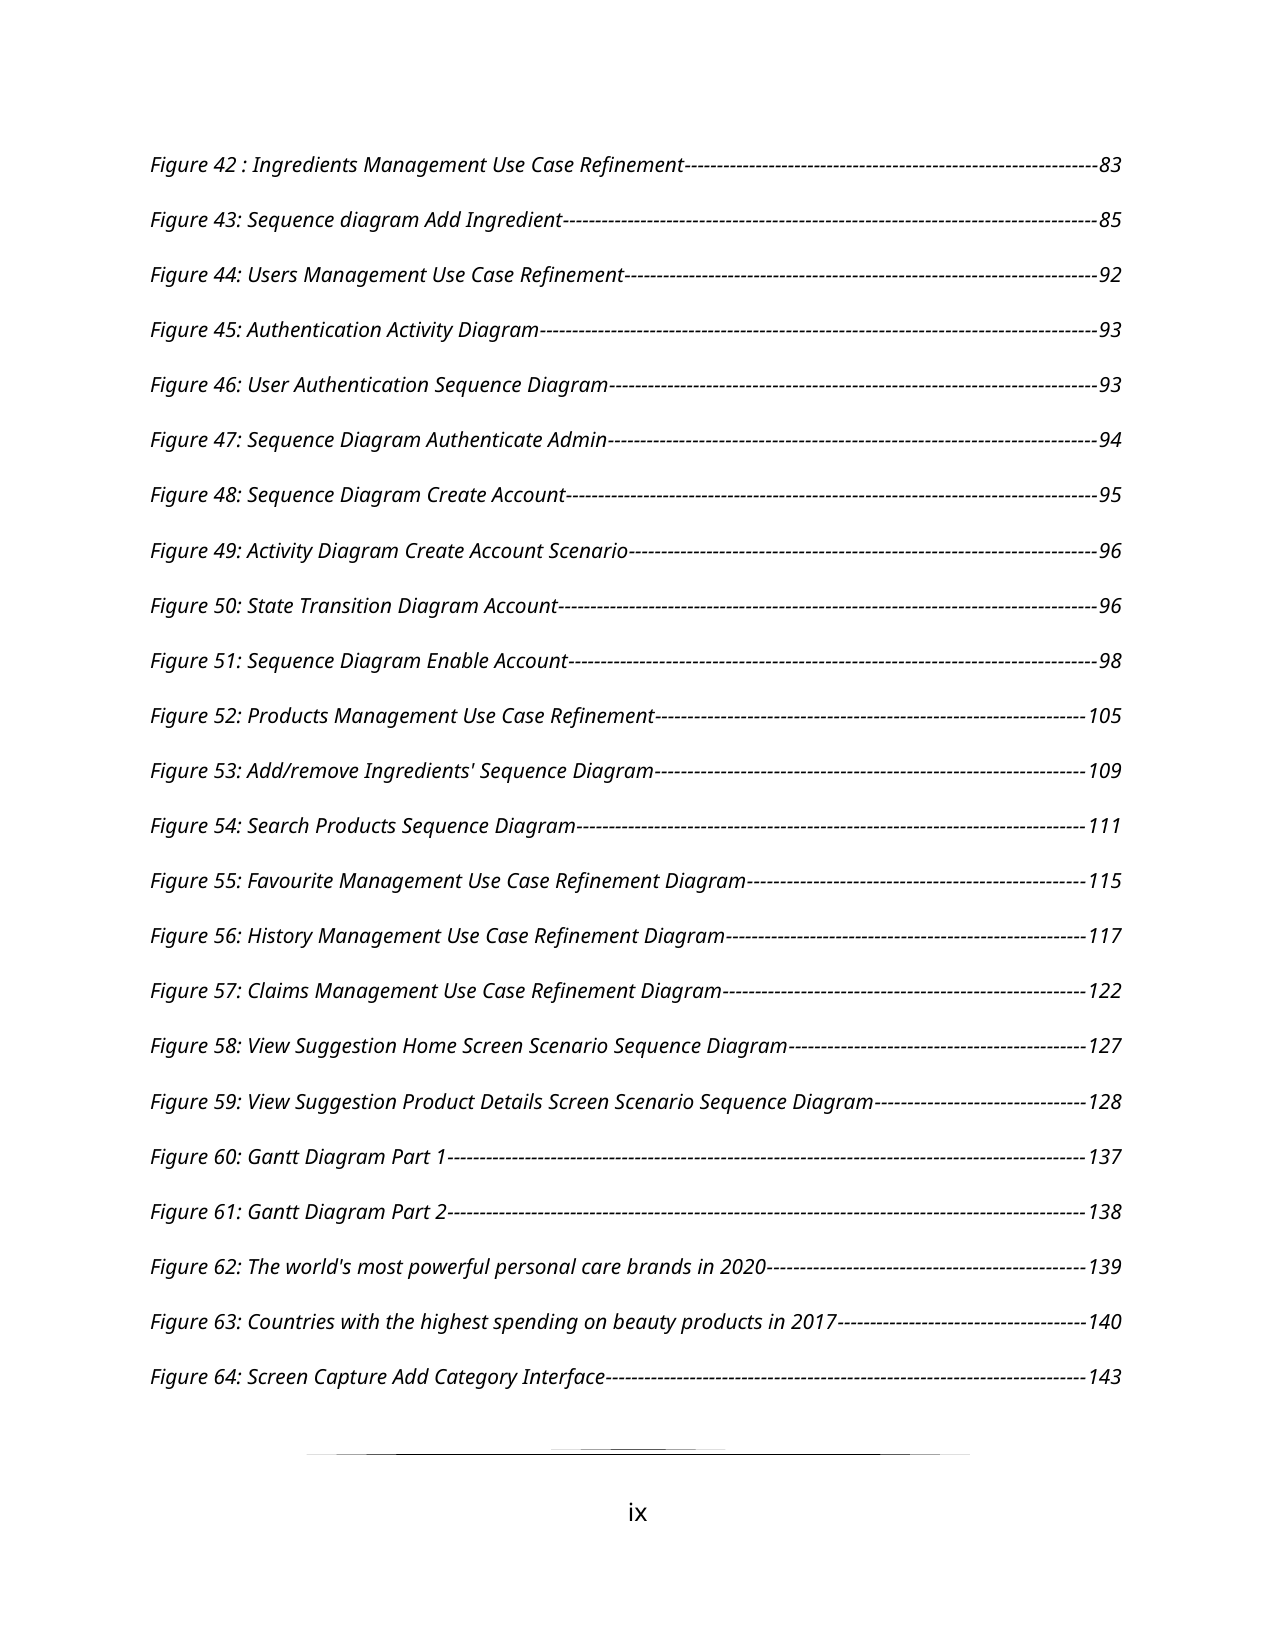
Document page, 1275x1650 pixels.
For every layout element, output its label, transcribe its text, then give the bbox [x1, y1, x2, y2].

text Figure 46: User Authentication Sequence Diagram 93 [150, 370, 1125, 399]
text Figure 57: Claims Management Use Case Refinement Diagram 122 [150, 977, 1125, 1005]
text Figure 43: Sequence diagram Add Ingredient 85 [150, 205, 1125, 233]
text Figure 52: Products Management Use Case Refinement 105 [150, 701, 1125, 729]
text Figure 64: Screen Capture Add Category Interface 143 [150, 1362, 1125, 1391]
text Figure 56: History Management Use Case Refinement Diagram 117 [150, 921, 1125, 950]
text Figure 50: State Transition Diagram Account 96 [150, 591, 1125, 619]
text Figure 44: Users Management Use Case Refinement 92 [150, 260, 1125, 289]
text Figure 62: The world's most powerful personal care brands in 2020 139 [150, 1252, 1125, 1281]
text Figure 63: Countries with the highest spending on beauty products in 2017 140 [150, 1307, 1125, 1336]
text Figure 58: View Suggestion Home Screen Scenario Sequence Diagram 127 [150, 1032, 1125, 1060]
text Figure 54: Search Products Sequence Diagram 111 [150, 811, 1125, 840]
text Figure 45: Authentication Activity Diagram 93 [150, 315, 1125, 344]
text Figure 47: Sequence Diagram Authenticate Admin 94 [150, 426, 1125, 454]
text Figure 42 : Ingredients Management Use Case Refinement 83 [150, 150, 1125, 178]
text Figure 48: Sequence Diagram Create Account 95 [150, 481, 1125, 509]
text Figure 51: Sequence Diagram Enable Account 98 [150, 646, 1125, 674]
text Figure 61: Gantt Diagram Part 2 138 [150, 1197, 1125, 1225]
text Figure 53: Add/remove Ingredients' Sequence Diagram 109 [150, 756, 1125, 784]
text Figure 59: View Suggestion Product Details Screen Scenario Sequence Diagram 128 [150, 1087, 1125, 1115]
text Figure 49: Activity Diagram Create Account Scenario 96 [150, 536, 1125, 564]
text Figure 60: Gantt Diagram Part 1 137 [150, 1142, 1125, 1170]
text Figure 55: Favourite Management Use Case Refinement Diagram 115 [150, 866, 1125, 895]
